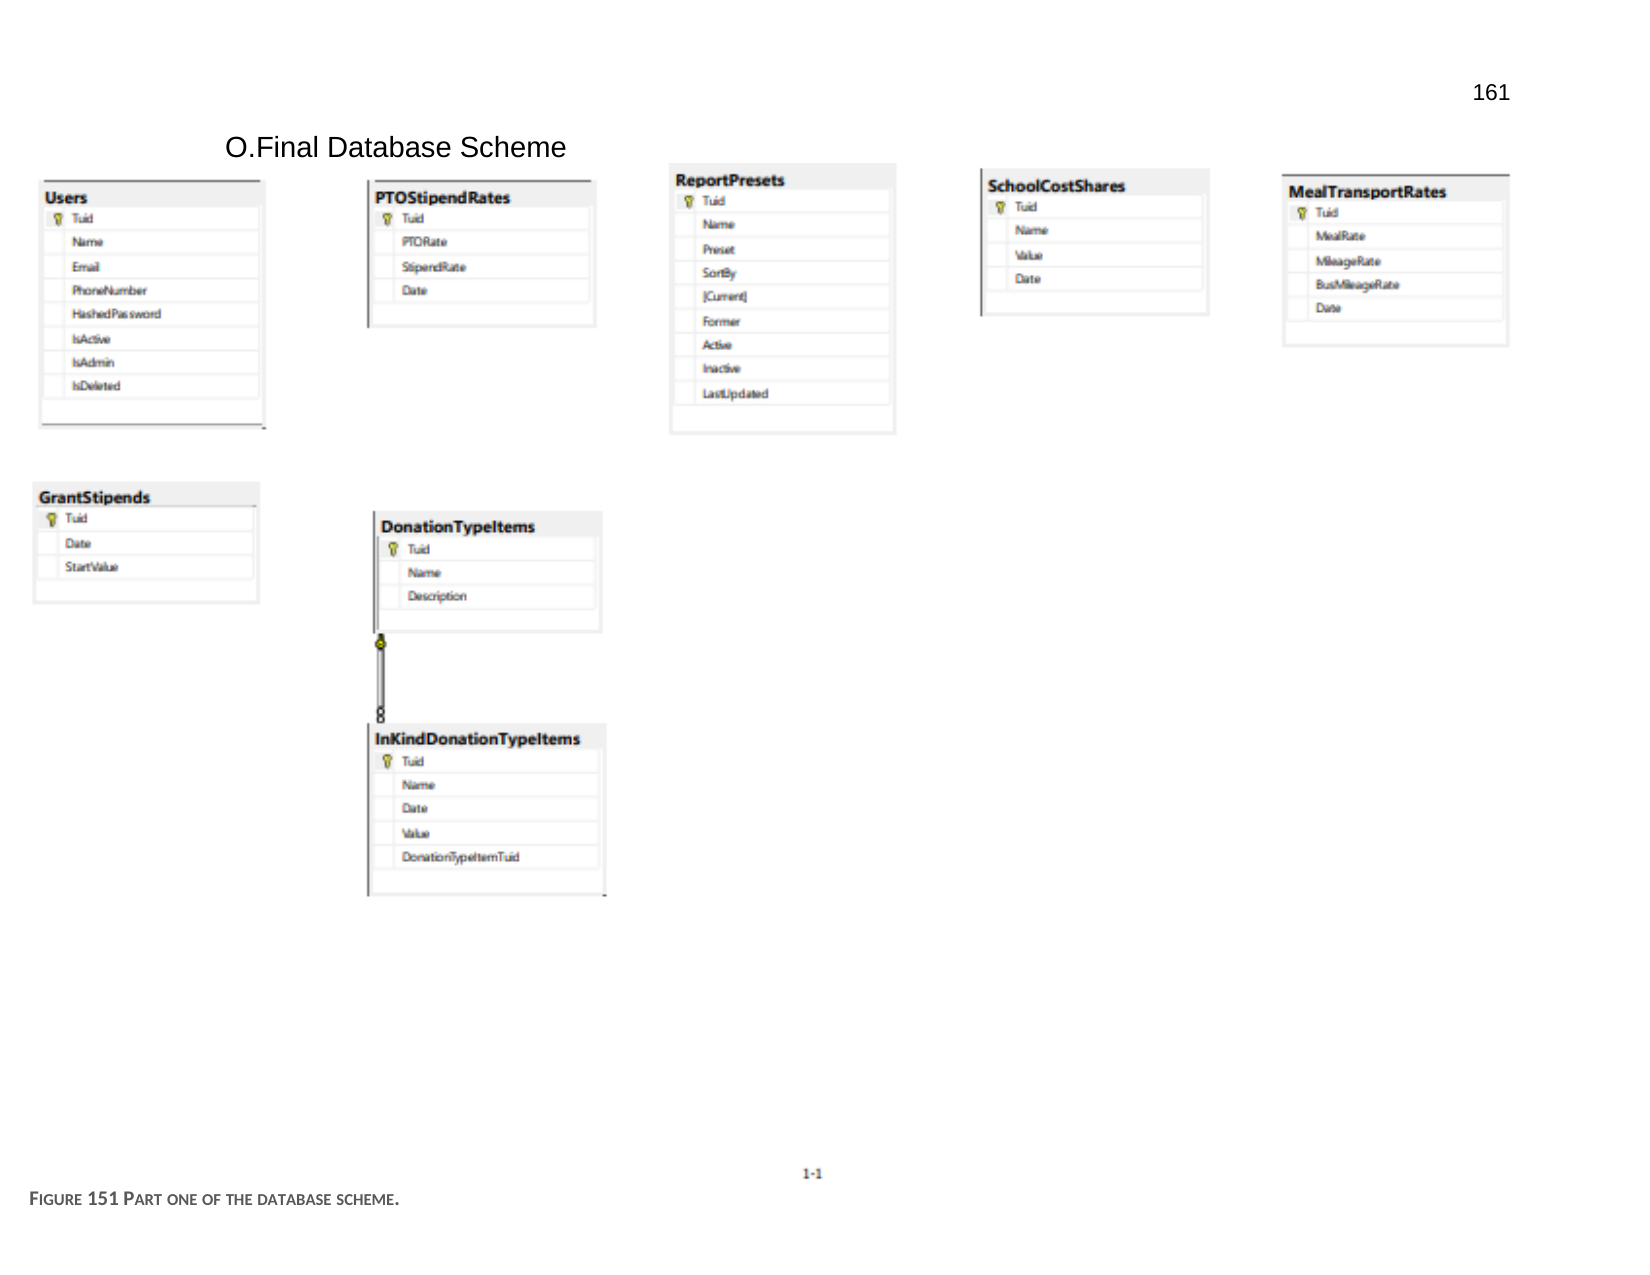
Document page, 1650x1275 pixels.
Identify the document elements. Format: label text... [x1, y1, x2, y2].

picture [29, 163, 1518, 1185]
subtitle O.Final Database Scheme [179, 130, 1510, 163]
text Figure 151 Part one of the database scheme. [29, 1185, 1510, 1210]
